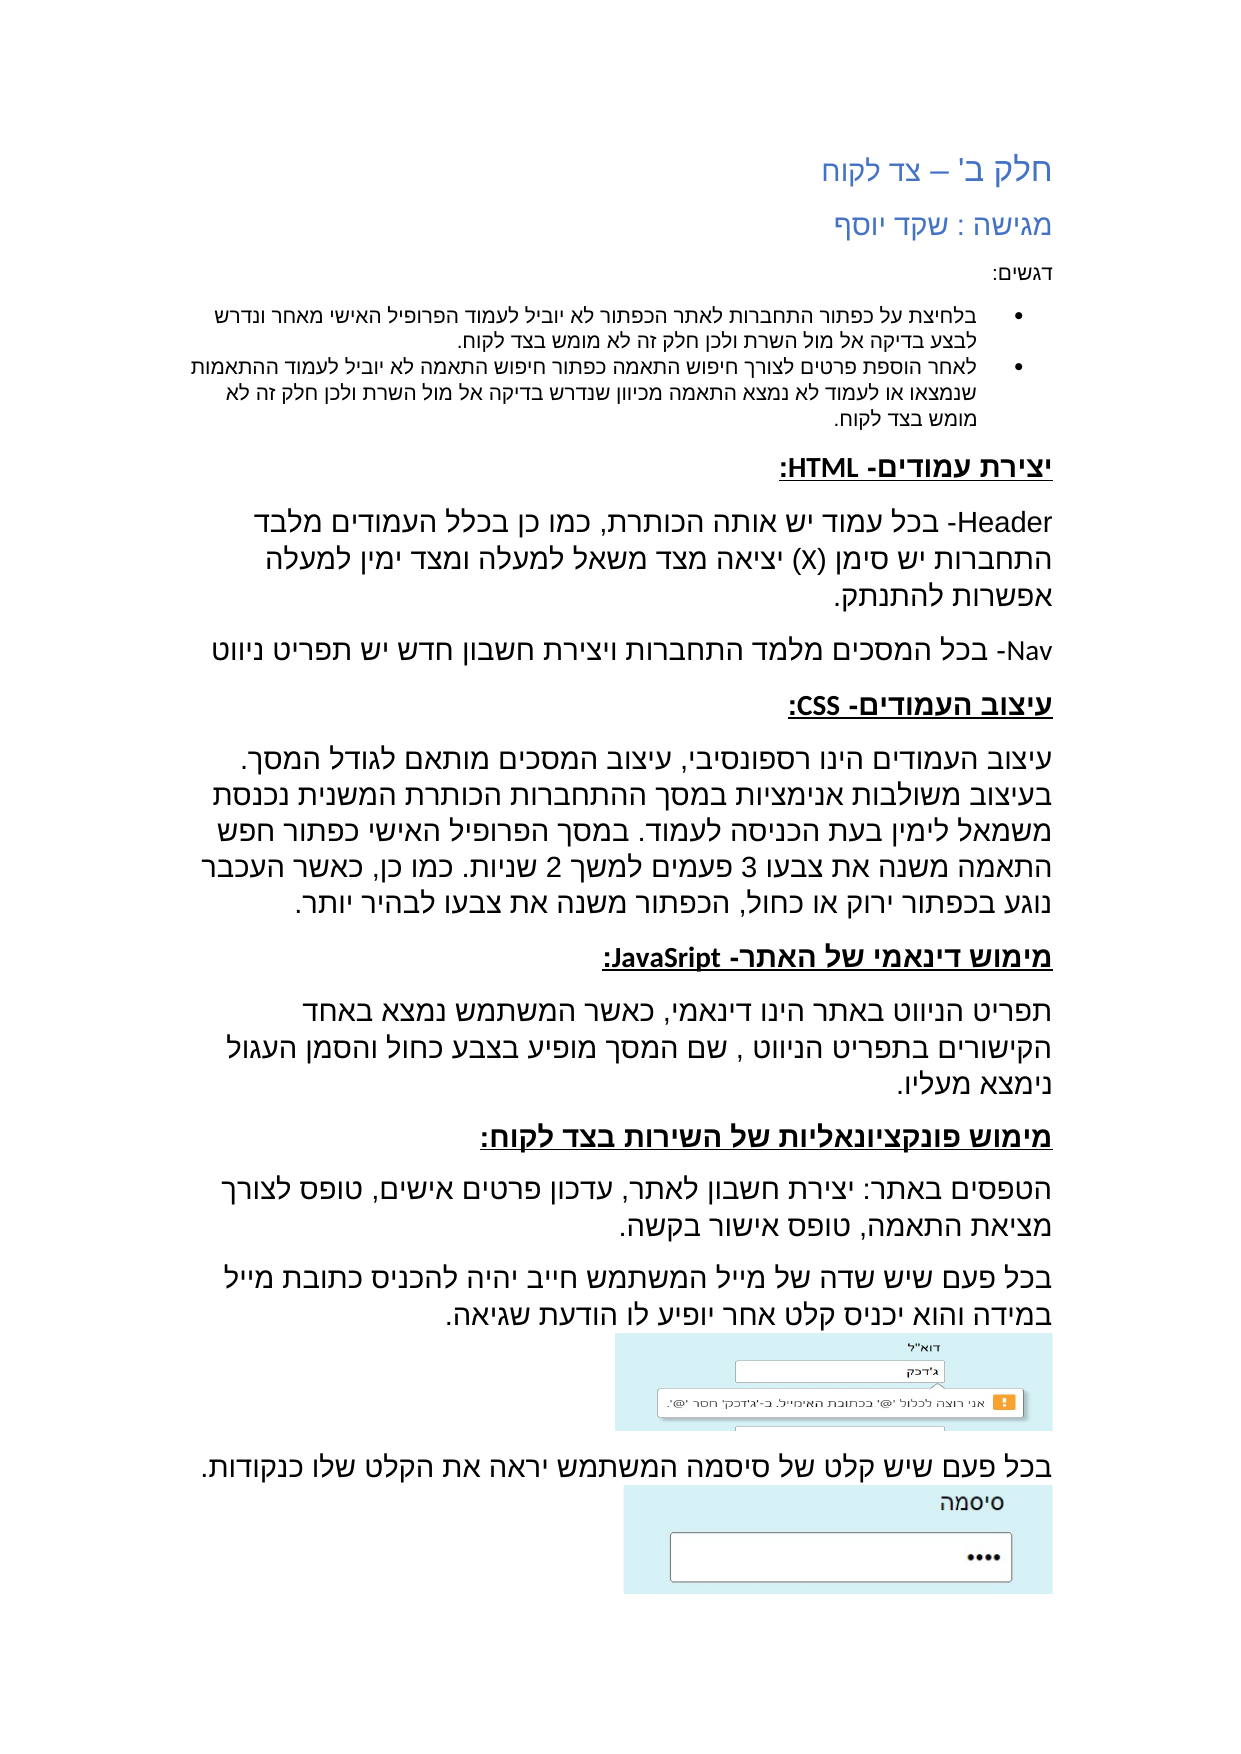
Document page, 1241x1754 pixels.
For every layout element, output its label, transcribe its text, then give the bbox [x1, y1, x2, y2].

text עיצוב העמודים הינו רספונסיבי, עיצוב המסכים מותאם לגודל המסך. בעיצוב משולבות אנימציות במסך ההתחברות הכותרת המשנית נכנסת משמאל לימין בעת הכניסה לעמוד. במסך הפרופיל האישי כפתור חפש התאמה משנה את צבעו 3 פעמים למשך 2 שניות. כמו כן, כאשר העכבר נוגע בכפתור ירוק או כחול, הכפתור משנה את צבעו לבהיר יותר. [187, 742, 1053, 920]
text יצירת עמודים- HTML: [187, 449, 1053, 485]
text עיצוב העמודים- CSS: [187, 687, 1053, 722]
text מגישה : שקד יוסף [187, 208, 1053, 242]
text Header- בכל עמוד יש אותה הכותרת, כמו כן בכלל העמודים מלבד התחברות יש סימן (X) יציאה מצד משאל למעלה ומצד ימין למעלה אפשרות להתנתק. [187, 504, 1053, 612]
text מימוש דינאמי של האתר- JavaSript: [187, 939, 1053, 975]
text Nav- בכל המסכים מלמד התחברות ויצירת חשבון חדש יש תפריט ניווט [187, 632, 1053, 667]
list לאחר הוספת פרטים לצורך חיפוש התאמה כפתור חיפוש התאמה לא יוביל לעמוד ההתאמות שנמצאו או לעמוד לא נמצא התאמה מכיוון שנדרש בדיקה אל מול השרת ולכן חלק זה לא מומש בצד לקוח. [187, 355, 1015, 431]
text חלק ב' – צד לקוח [187, 150, 1053, 188]
picture [623, 1485, 1053, 1594]
text תפריט הניווט באתר הינו דינאמי, כאשר המשתמש נמצא באחד הקישורים בתפריט הניווט , שם המסך מופיע בצבע כחול והסמן העגול נימצא מעליו. [187, 994, 1053, 1100]
text דגשים: [187, 261, 1053, 285]
list בלחיצת על כפתור התחברות לאתר הכפתור לא יוביל לעמוד הפרופיל האישי מאחר ונדרש לבצע בדיקה אל מול השרת ולכן חלק זה לא מומש בצד לקוח. [187, 303, 1015, 353]
text מימוש פונקציונאליות של השירות בצד לקוח: [187, 1119, 1053, 1153]
picture [615, 1333, 1053, 1431]
text הטפסים באתר: יצירת חשבון לאתר, עדכון פרטים אישים, טופס לצורך מציאת התאמה, טופס אישור בקשה. [187, 1172, 1053, 1242]
